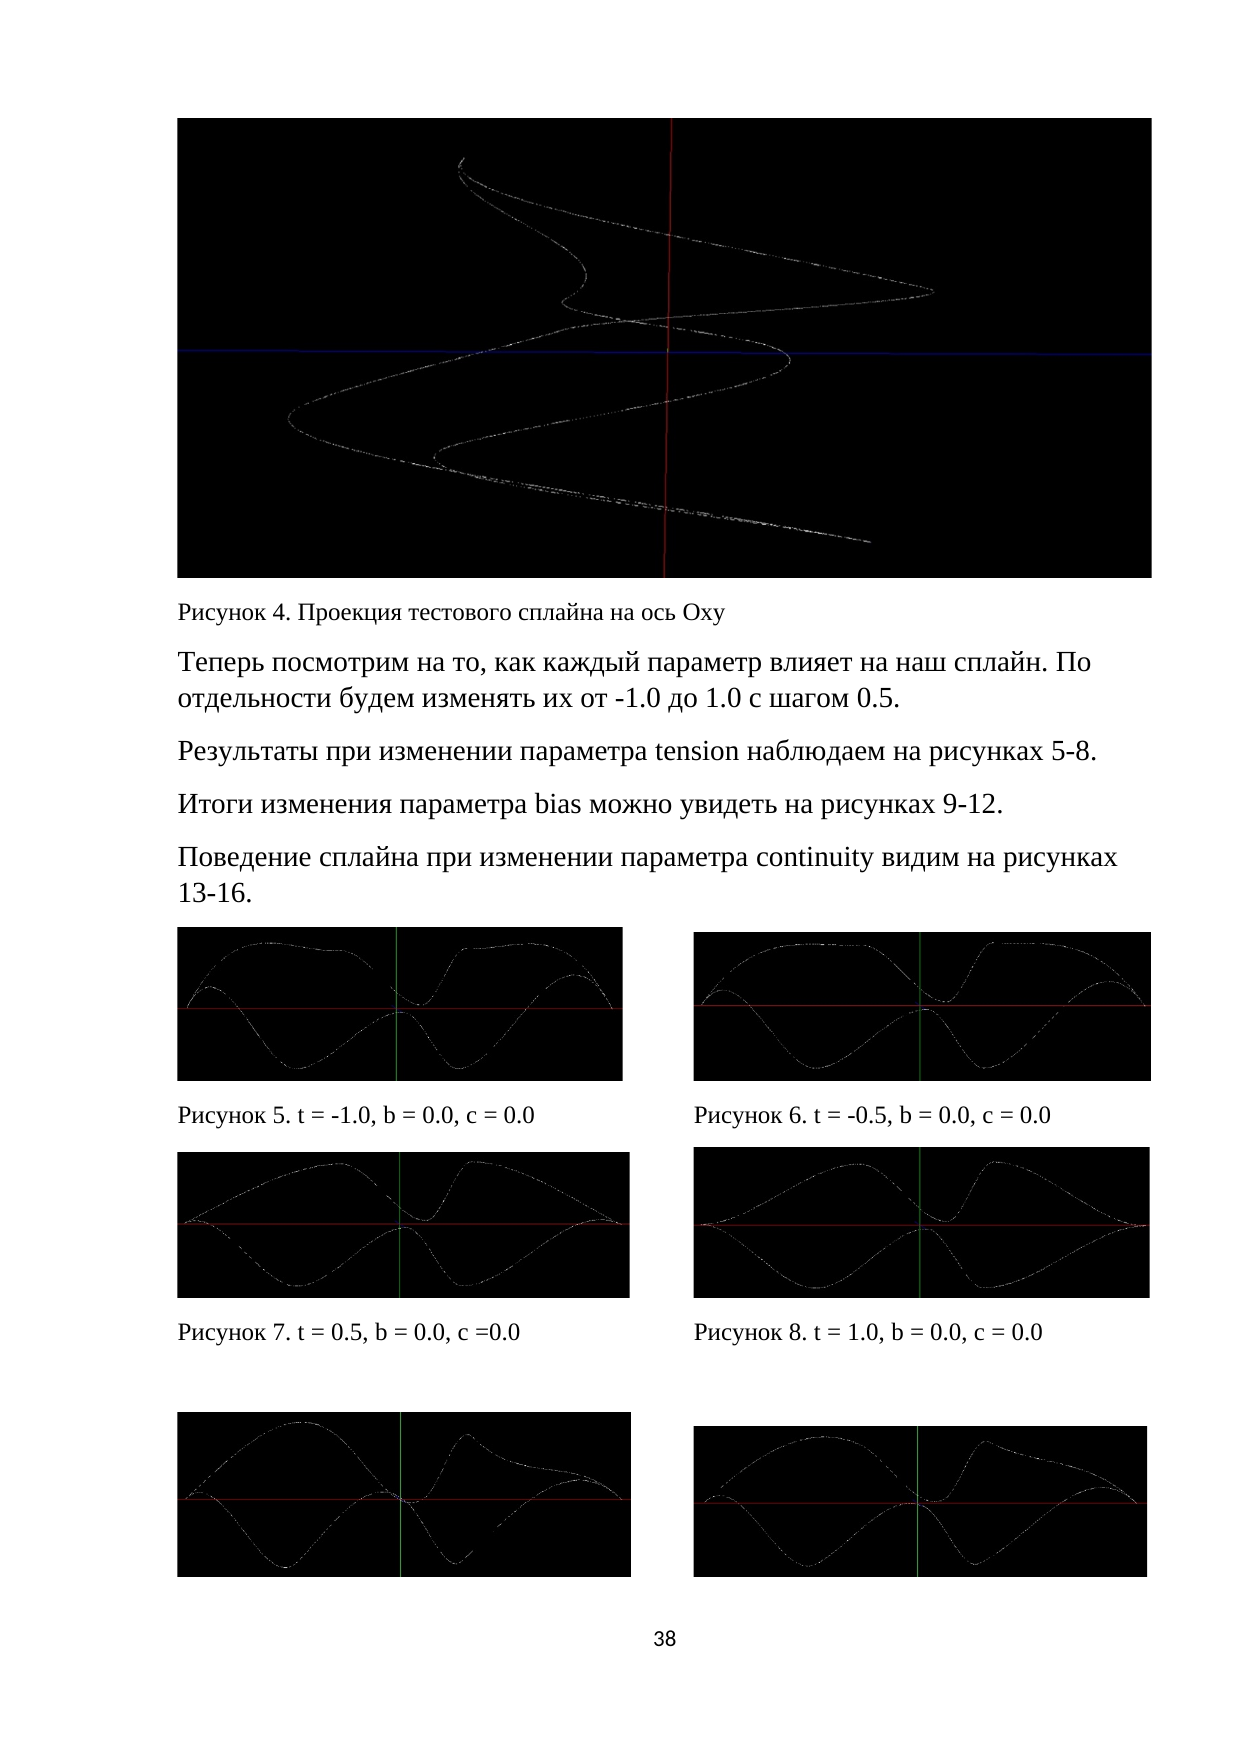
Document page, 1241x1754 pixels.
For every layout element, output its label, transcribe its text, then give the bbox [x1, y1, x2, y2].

picture [177, 1152, 630, 1298]
picture [177, 1412, 631, 1577]
picture [693, 1426, 1148, 1577]
text Поведение сплайна при изменении параметра continuity видим на рисунках 13-16. [177, 839, 1152, 909]
text Результаты при изменении параметра tension наблюдаем на рисунках 5-8. [177, 733, 1152, 767]
picture [177, 927, 623, 1081]
text Рисунок 4. Проекция тестового сплайна на ось Oxy [177, 597, 1152, 625]
text Рисунок 5. t = -1.0, b = 0.0, c = 0.0 Рисунок 6. t = -0.5, b = 0.0, c = 0.0 [177, 1100, 1152, 1129]
text Теперь посмотрим на то, как каждый параметр влияет на наш сплайн. По отдельности будем изменять их от -1.0 до 1.0 с шагом 0.5. [177, 644, 1152, 714]
picture [177, 118, 1152, 578]
picture [693, 1147, 1150, 1298]
text Рисунок 7. t = 0.5, b = 0.0, c =0.0 Рисунок 8. t = 1.0, b = 0.0, c = 0.0 [177, 1317, 1152, 1345]
text Итоги изменения параметра bias можно увидеть на рисунках 9-12. [177, 786, 1152, 820]
picture [693, 932, 1151, 1081]
